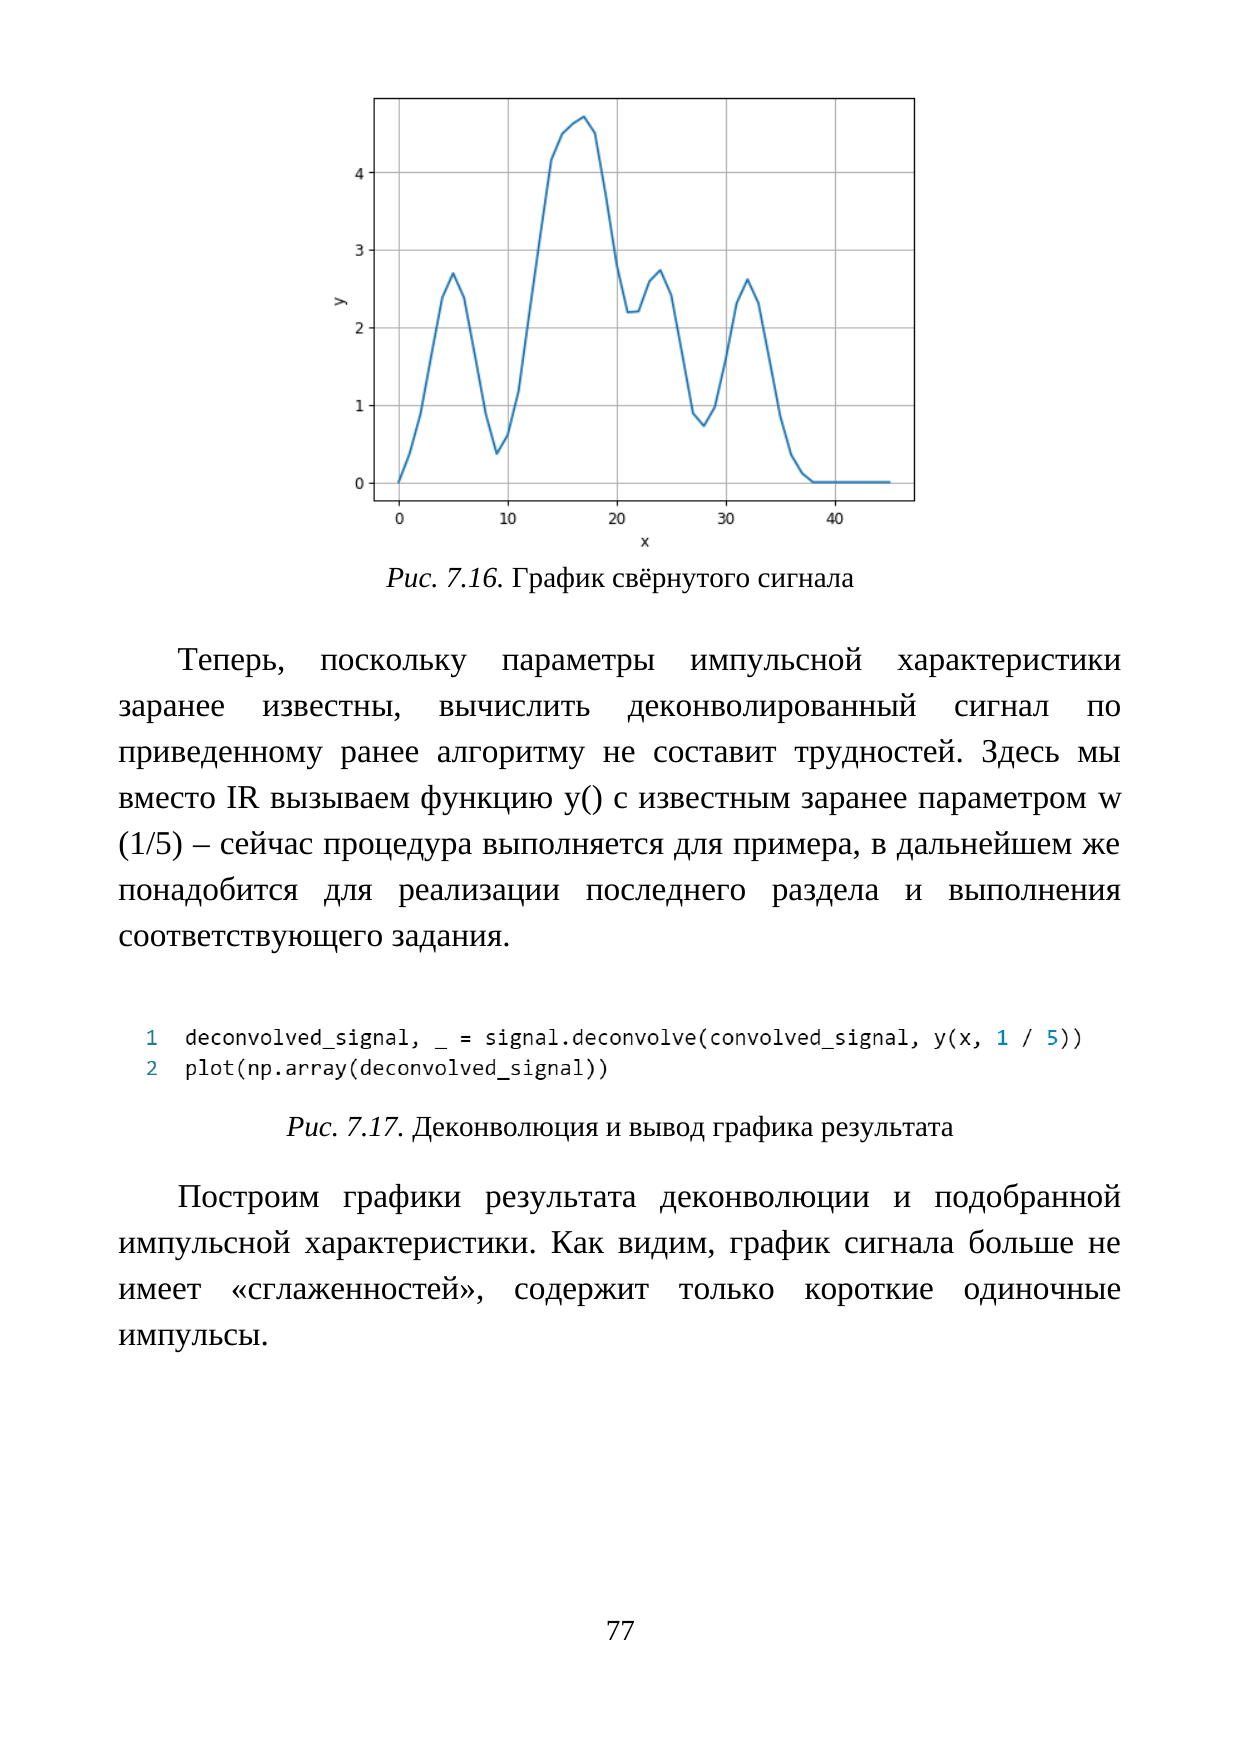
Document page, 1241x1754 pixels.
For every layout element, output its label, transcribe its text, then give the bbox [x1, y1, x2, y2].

text Рис. 7.17. Деконволюция и вывод графика результата [118, 1110, 1122, 1143]
text Рис. 7.16. График свёрнутого сигнала [118, 560, 1122, 594]
picture [118, 994, 1123, 1110]
picture [317, 88, 924, 553]
text Теперь, поскольку параметры импульсной характеристики заранее известны, вычислить деконволированный сигнал по приведенному ранее алгоритму не составит трудностей. Здесь мы вместо IR вызываем функцию y() с известным заранее параметром w (1/5) – сейчас процедура выполняется для примера, в дальнейшем же понадобится для реализации последнего раздела и выполнения соответствующего задания. [118, 639, 1122, 953]
text Построим графики результата деконволюции и подобранной импульсной характеристики. Как видим, график сигнала больше не имеет «сглаженностей», содержит только короткие одиночные импульсы. [118, 1177, 1122, 1353]
